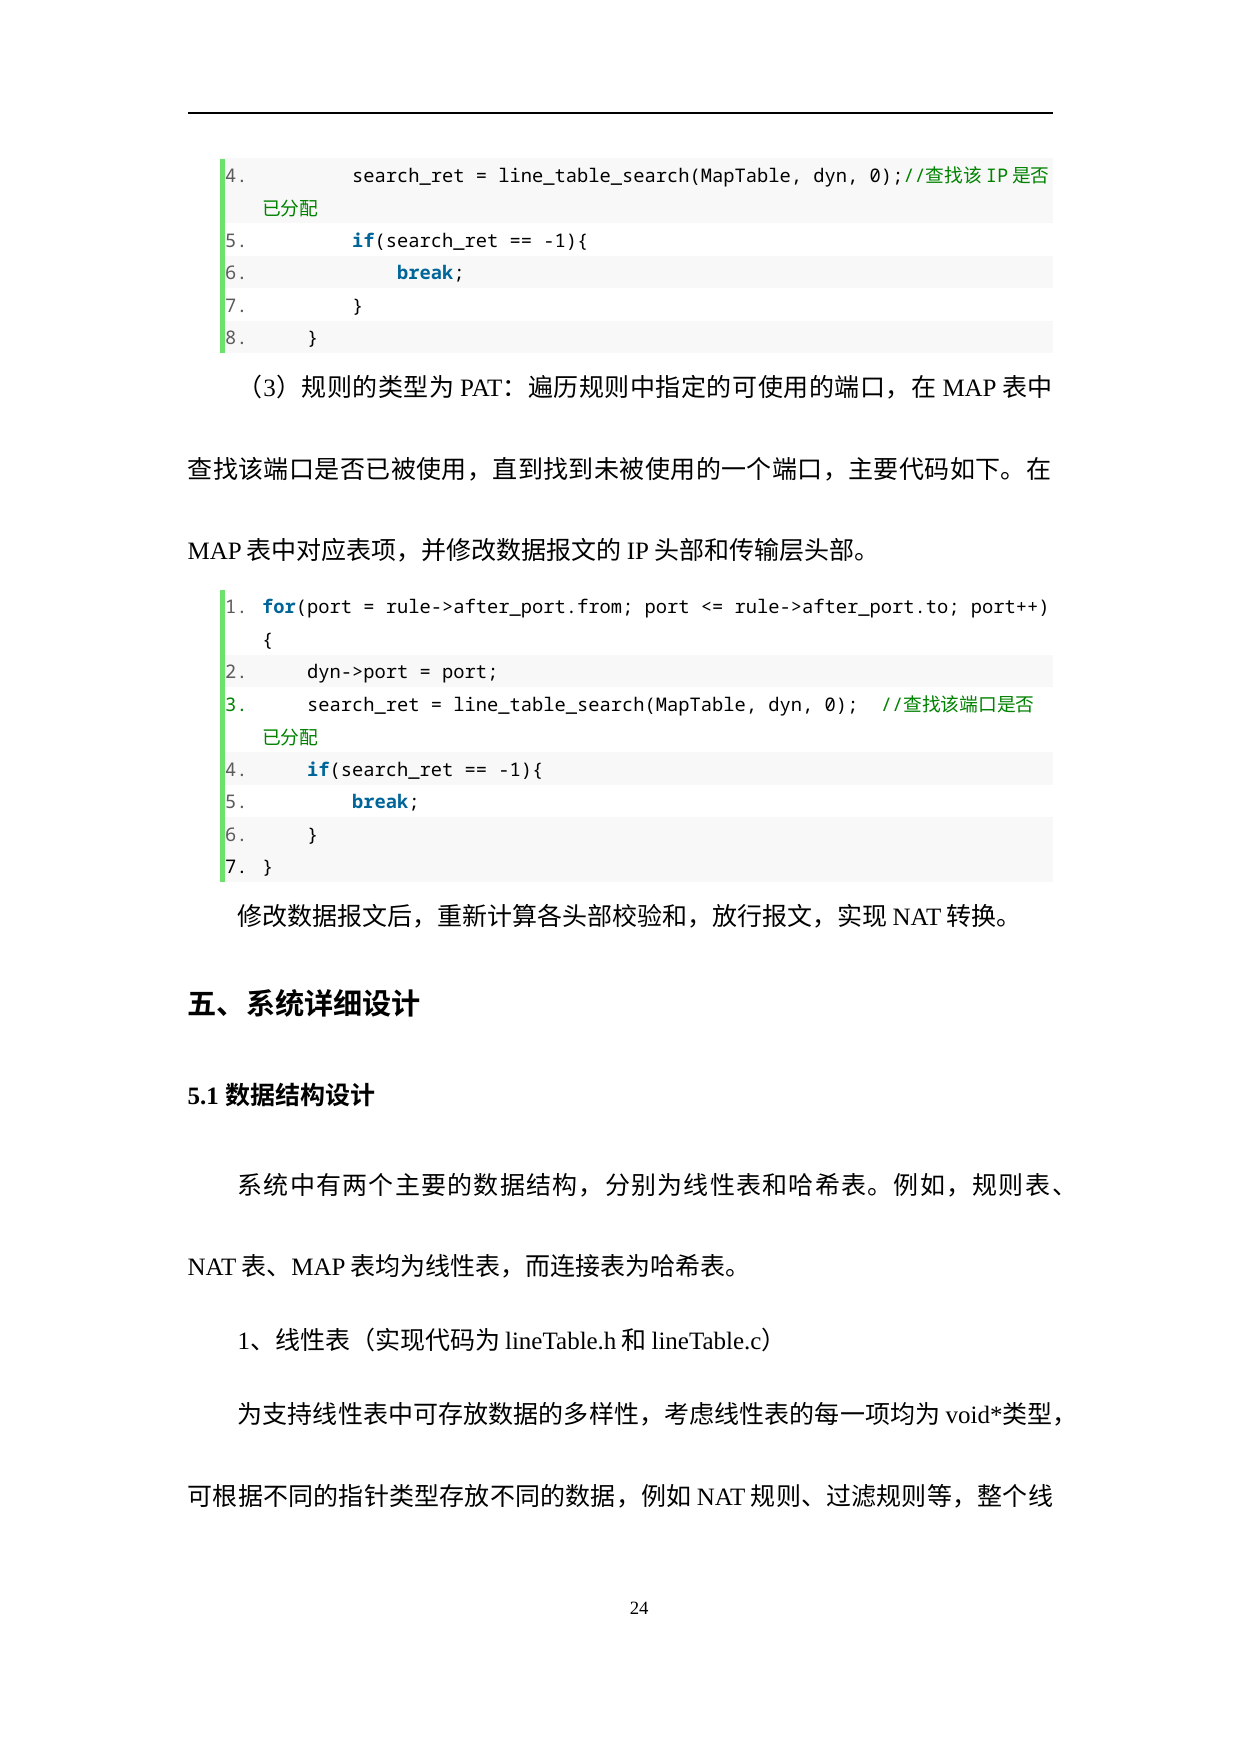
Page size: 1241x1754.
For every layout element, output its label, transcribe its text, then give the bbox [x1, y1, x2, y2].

list if(search_ret == -1){ [225, 752, 1053, 785]
subtitle 五、系统详细设计 [187, 969, 1053, 1034]
list dyn->port = port; [225, 655, 1053, 687]
text 1、线性表（实现代码为lineTable.h和lineTable.c） [187, 1306, 1053, 1371]
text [187, 1381, 1053, 1527]
text （3）规则的类型为PAT：遍历规则中指定的可使用的端口，在MAP表中查找该端口是否已被使用，直到找到未被使用的一个端口，主要代码如下。在MAP表中对应表项，并修改数据报文的IP头部和传输层头部。 [187, 353, 1053, 581]
list if(search_ret == -1){ [225, 223, 1053, 256]
list } [225, 321, 1053, 353]
text 修改数据报文后，重新计算各头部校验和，放行报文，实现NAT转换。 [187, 882, 1053, 947]
list for(port = rule->after_port.from; port <= rule->after_port.to; port++){ [225, 590, 1053, 655]
text 系统中有两个主要的数据结构，分别为线性表和哈希表。例如，规则表、NAT表、MAP表均为线性表，而连接表为哈希表。 [187, 1151, 1053, 1297]
list search_ret = line_table_search(MapTable, dyn, 0);//查找该IP是否已分配 [220, 158, 1053, 223]
list } [225, 288, 1053, 321]
subtitle 5.1 数据结构设计 [187, 1061, 1053, 1126]
list break; [225, 785, 1053, 817]
list break; [225, 256, 1053, 288]
list } [225, 817, 1053, 850]
list } [225, 850, 1053, 882]
list search_ret = line_table_search(MapTable, dyn, 0); //查找该端口是否已分配 [225, 687, 1053, 752]
